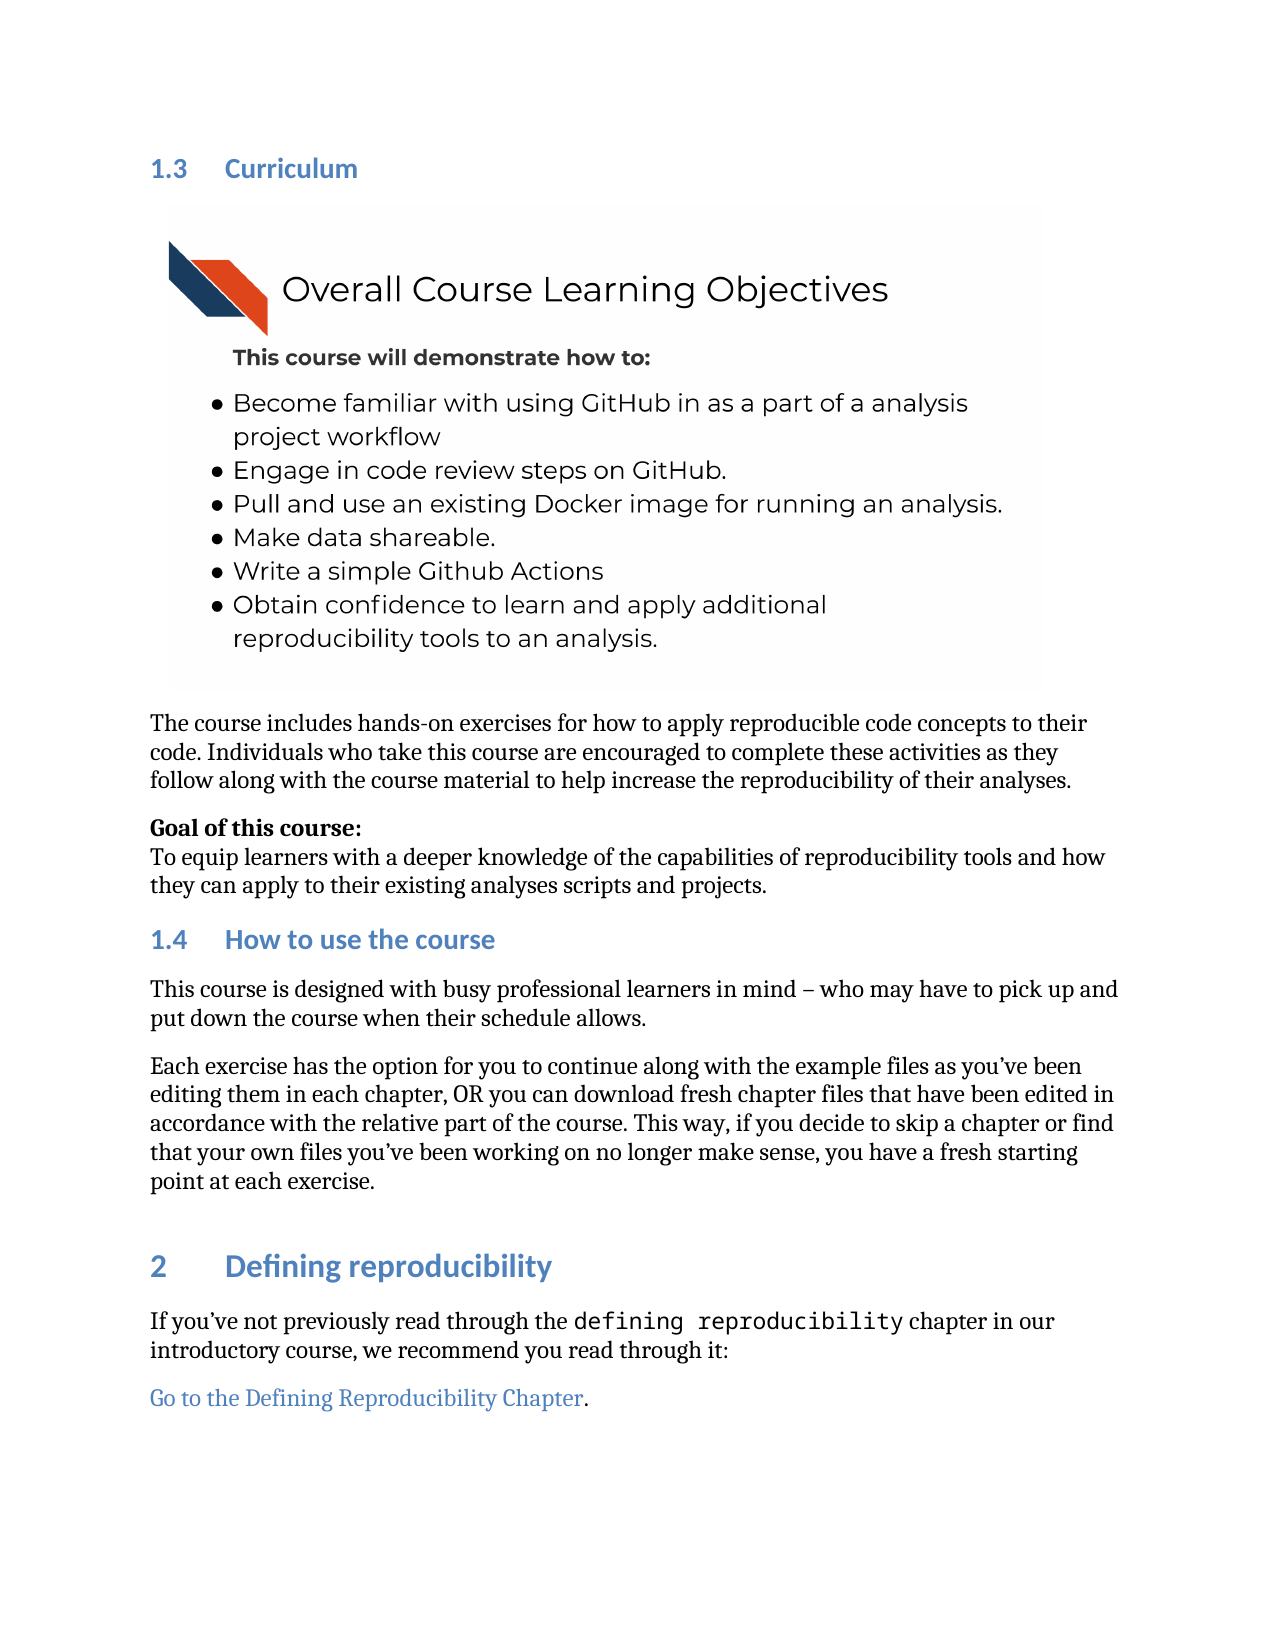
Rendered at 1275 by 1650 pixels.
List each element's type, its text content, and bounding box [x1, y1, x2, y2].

text Goal of this course: To equip learners with a deeper knowledge of the capabilities of reproducibility tools and how they can apply to their existing analyses scripts and projects. [150, 814, 1125, 900]
text Each exercise has the option for you to continue along with the example files as you’ve been editing them in each chapter, OR you can download fresh chapter files that have been edited in accordance with the relative part of the course. This way, if you decide to skip a chapter or find that your own files you’ve been working on no longer make sense, you have a fresh starting point at each exercise. [150, 1052, 1125, 1195]
text This course is designed with busy professional learners in mind – who may have to pick up and put down the course when their schedule allows. [150, 975, 1125, 1033]
subtitle 1.4 How to use the course [150, 921, 1125, 957]
text Go to the Defining Reproducibility Chapter. [150, 1384, 1125, 1412]
subtitle 1.3 Curriculum [150, 150, 1125, 186]
text If you’ve not previously read through the defining reproducibility chapter in our introductory course, we recommend you read through it: [150, 1305, 1125, 1365]
text The course includes hands-on exercises for how to apply reproducible code concepts to their code. Individuals who take this course are encouraged to complete these activities as they follow along with the course material to help increase the reproducibility of their analyses. [150, 709, 1125, 795]
subtitle 2 Defining reproducibility [150, 1245, 1125, 1286]
picture [168, 204, 1044, 691]
